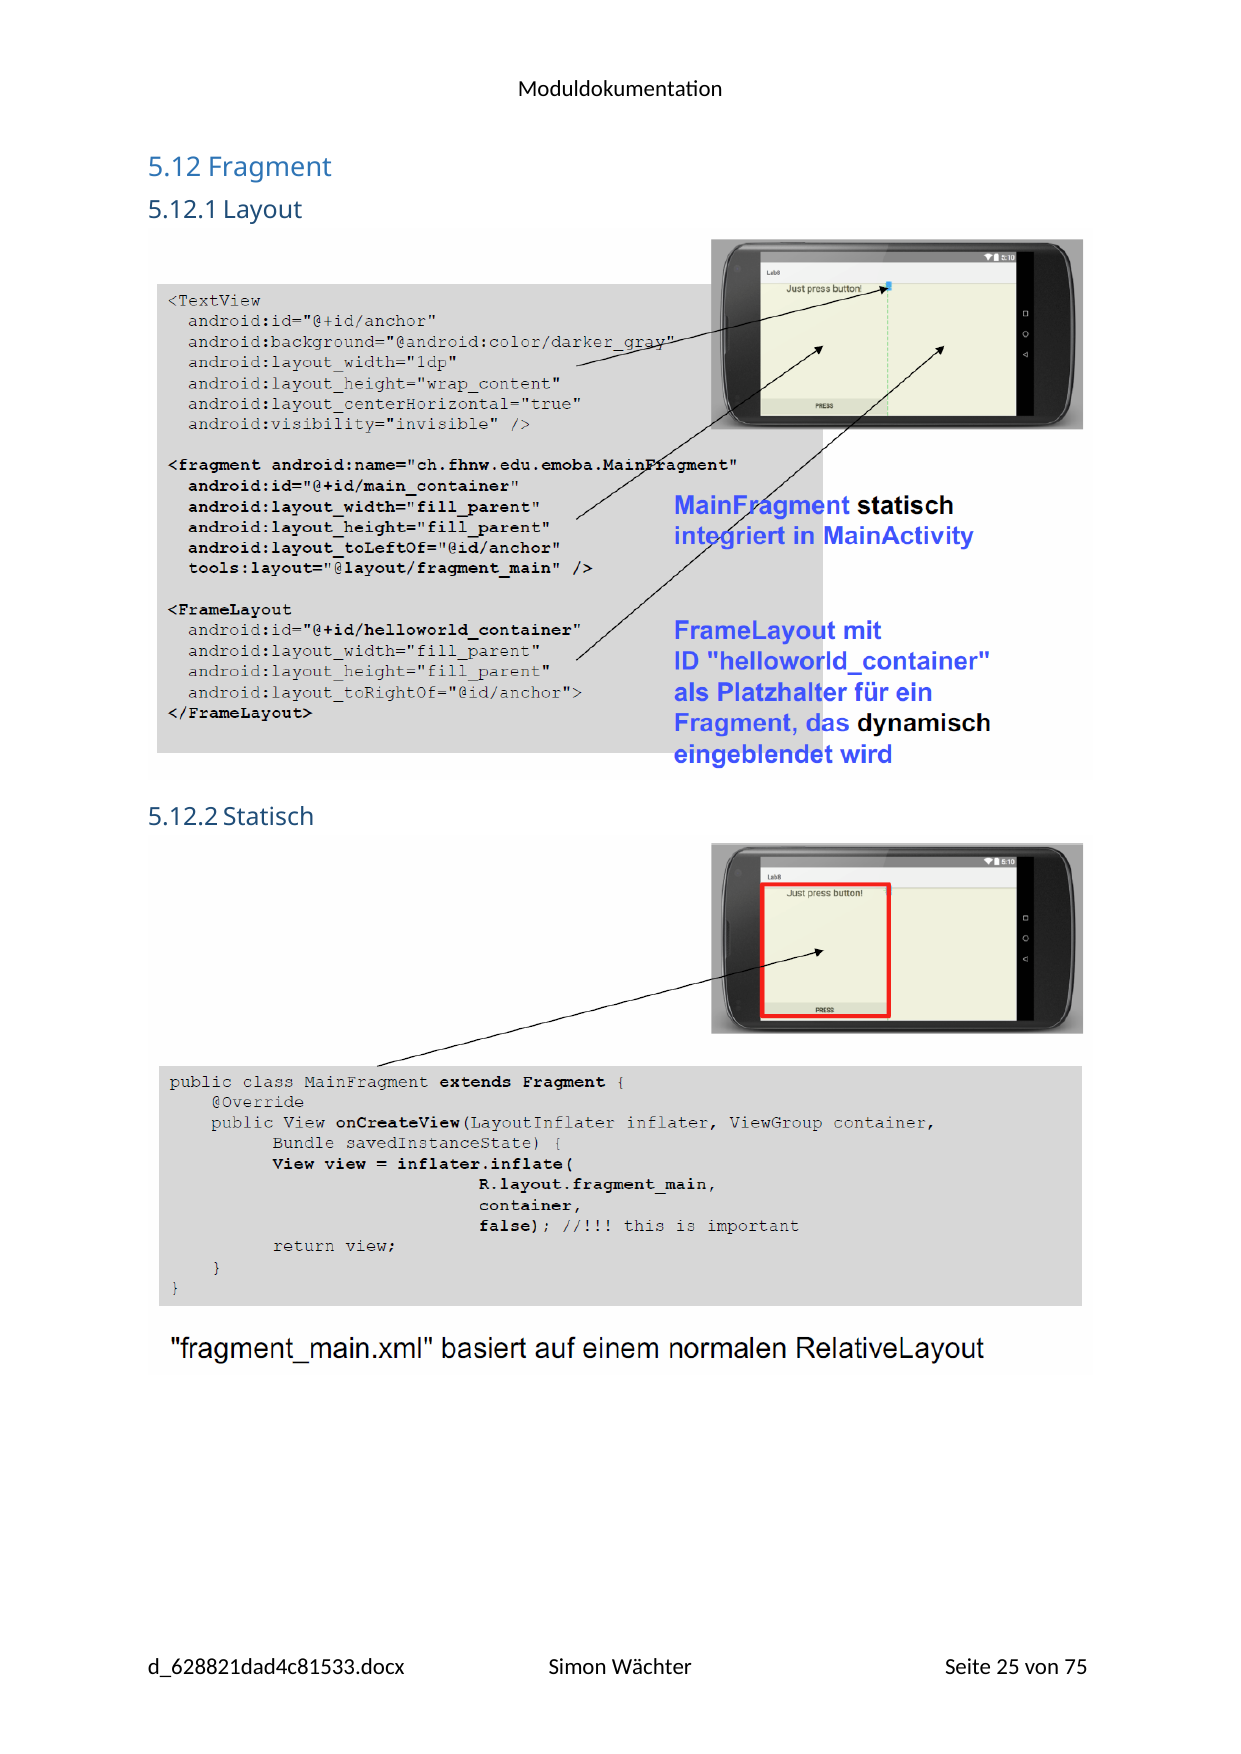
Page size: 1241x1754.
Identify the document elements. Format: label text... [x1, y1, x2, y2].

subtitle Statisch [148, 799, 1093, 833]
subtitle Fragment [148, 148, 1093, 184]
picture [147, 835, 1093, 1375]
subtitle Layout [148, 192, 1093, 226]
picture [147, 228, 1093, 780]
